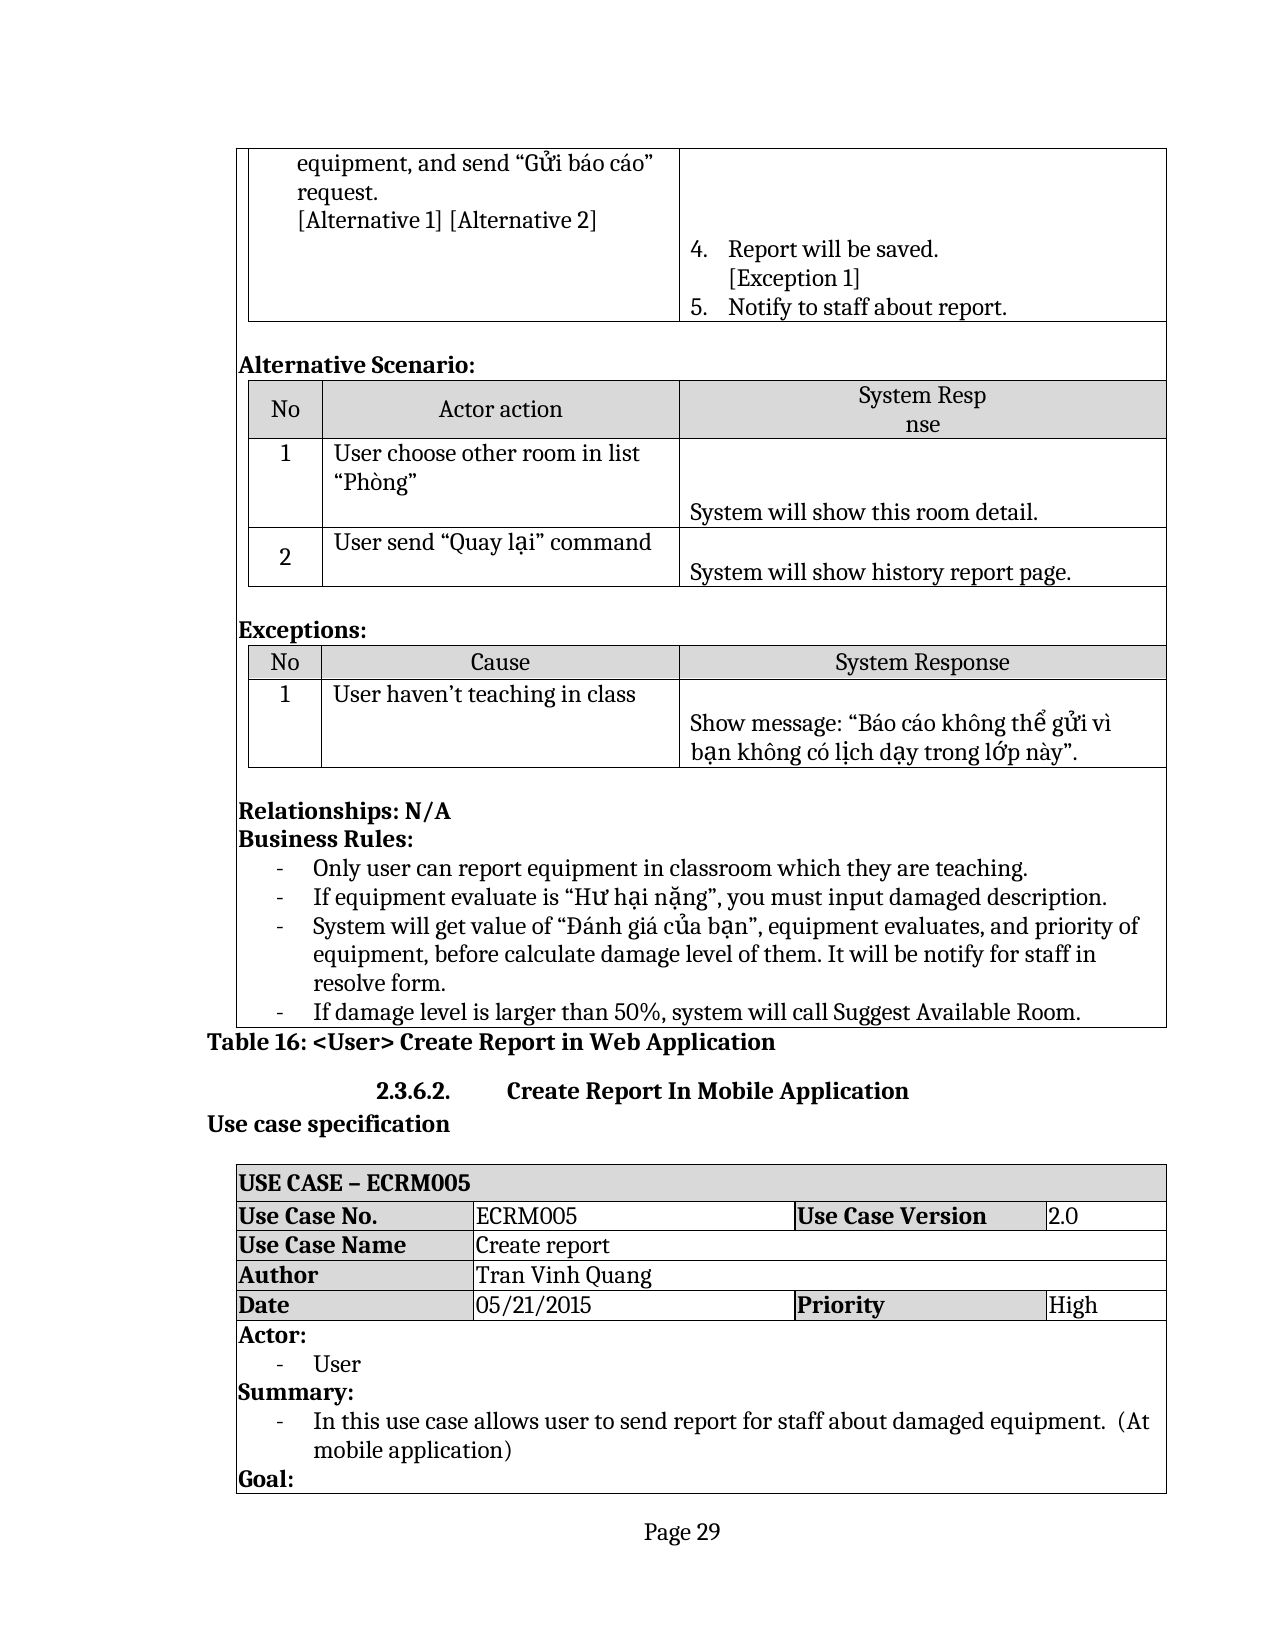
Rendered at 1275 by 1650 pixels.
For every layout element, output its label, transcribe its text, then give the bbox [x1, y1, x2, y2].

table_cell Use Case No. [237, 1202, 473, 1230]
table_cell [237, 1321, 1166, 1493]
table_cell 05/21/2015 [474, 1291, 794, 1320]
table_cell Create report [474, 1231, 1166, 1260]
table_cell Tran Vinh Quang [474, 1261, 1166, 1290]
table_cell Author [237, 1261, 473, 1290]
list Use case specification [207, 1110, 1157, 1139]
table_header USE CASE – ECRM005 [237, 1165, 1166, 1201]
table_cell High [1047, 1291, 1166, 1320]
list Create Report In Mobile Application [376, 1077, 1157, 1106]
table_cell Use Case Version [796, 1202, 1046, 1230]
table_cell Date [237, 1291, 473, 1320]
table_cell 2.0 [1047, 1202, 1166, 1230]
table_cell Priority [796, 1291, 1046, 1320]
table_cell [237, 149, 1166, 1027]
table_cell Use Case Name [237, 1231, 473, 1260]
table_cell ECRM005 [474, 1202, 794, 1230]
